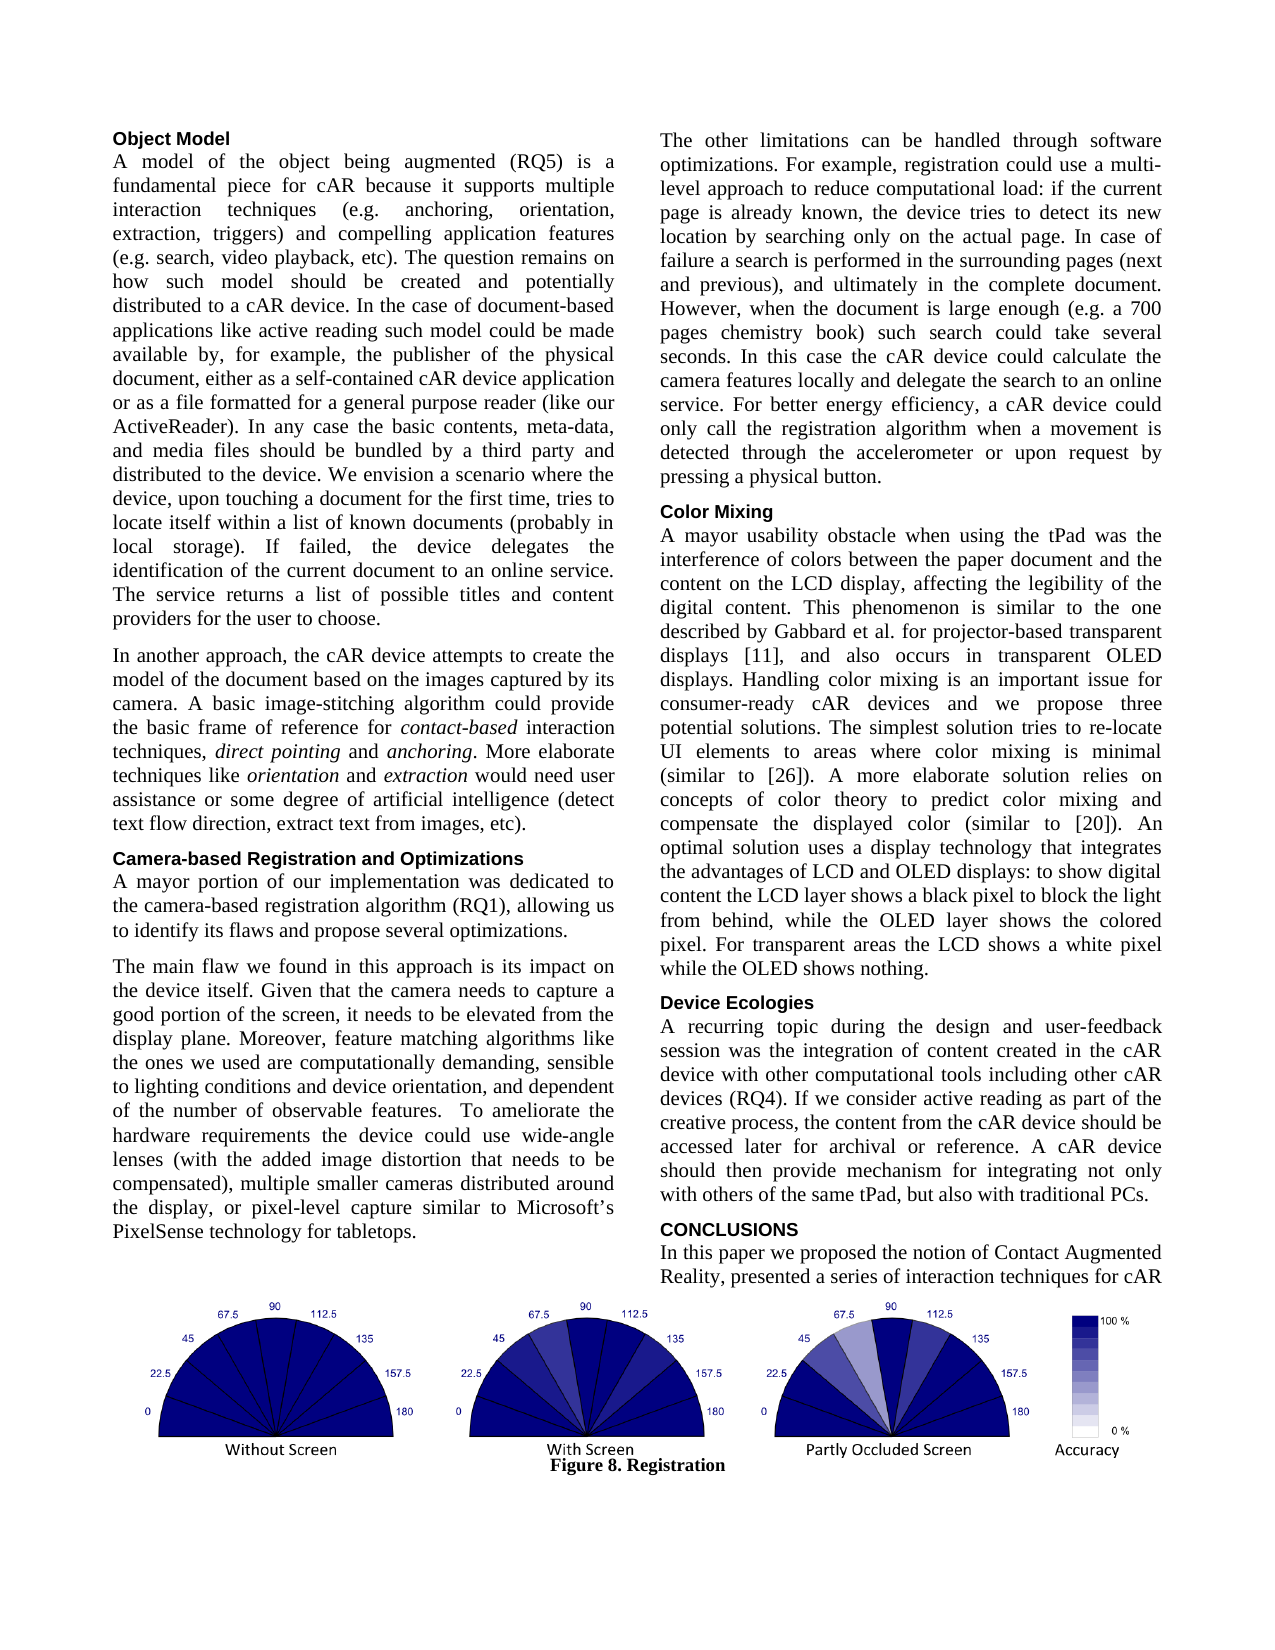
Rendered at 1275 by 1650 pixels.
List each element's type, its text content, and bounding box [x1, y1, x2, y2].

subtitle Conclusions [660, 1219, 1162, 1240]
text A model of the object being augmented (RQ5) is a fundamental piece for cAR because it supports multiple interaction techniques (e.g. anchoring, orientation, extraction, triggers) and compelling application features (e.g. search, video playback, etc). The question remains on how such model should be created and potentially distributed to a cAR device. In the case of document-based applications like active reading such model could be made available by, for example, the publisher of the physical document, either as a self-contained cAR device application or as a file formatted for a general purpose reader (like our ActiveReader). In any case the basic contents, meta-data, and media files should be bundled by a third party and distributed to the device. We envision a scenario where the device, upon touching a document for the first time, tries to locate itself within a list of known documents (probably in local storage). If failed, the device delegates the identification of the current document to an online service. The service returns a list of possible titles and content providers for the user to choose. [112, 149, 615, 630]
text A mayor portion of our implementation was dedicated to the camera-based registration algorithm (RQ1), allowing us to identify its flaws and propose several optimizations. [112, 869, 615, 942]
subtitle Color Mixing [660, 501, 1162, 522]
text A recurring topic during the design and user-feedback session was the integration of content created in the cAR device with other computational tools including other cAR devices (RQ4). If we consider active reading as part of the creative process, the content from the cAR device should be accessed later for archival or reference. A cAR device should then provide mechanism for integrating not only with others of the same tPad, but also with traditional PCs. [660, 1014, 1162, 1206]
subtitle Device Ecologies [660, 992, 1162, 1014]
text The main flaw we found in this approach is its impact on the device itself. Given that the camera needs to capture a good portion of the screen, it needs to be elevated from the display plane. Moreover, feature matching algorithms like the ones we used are computationally demanding, sensible to lighting conditions and device orientation, and dependent of the number of observable features. To ameliorate the hardware requirements the device could use wide-angle lenses (with the added image distortion that needs to be compensated), multiple smaller cameras distributed around the display, or pixel-level capture similar to Microsoft’s PixelSense technology for tabletops. [112, 954, 615, 1243]
subtitle Object Model [112, 127, 615, 149]
picture [145, 1302, 1129, 1458]
subtitle Camera-based Registration and Optimizations [112, 848, 615, 869]
text A mayor usability obstacle when using the tPad was the interference of colors between the paper document and the content on the LCD display, affecting the legibility of the digital content. This phenomenon is similar to the one described by Gabbard et al. for projector-based transparent displays [11], and also occurs in transparent OLED displays. Handling color mixing is an important issue for consumer-ready cAR devices and we propose three potential solutions. The simplest solution tries to re-locate UI elements to areas where color mixing is minimal (similar to [26]). A more elaborate solution relies on concepts of color theory to predict color mixing and compensate the displayed color (similar to [20]). An optimal solution uses a display technology that integrates the advantages of LCD and OLED displays: to show digital content the LCD layer shows a black pixel to block the light from behind, while the OLED layer shows the colored pixel. For transparent areas the LCD shows a white pixel while the OLED shows nothing. [660, 522, 1162, 980]
text In another approach, the cAR device attempts to create the model of the document based on the images captured by its camera. A basic image-stitching algorithm could provide the basic frame of reference for contact-based interaction techniques, direct pointing and anchoring. More elaborate techniques like orientation and extraction would need user assistance or some degree of artificial intelligence (detect text flow direction, extract text from images, etc). [112, 643, 615, 835]
text The other limitations can be handled through software optimizations. For example, registration could use a multi-level approach to reduce computational load: if the current page is already known, the device tries to detect its new location by searching only on the actual page. In case of failure a search is performed in the surrounding pages (next and previous), and ultimately in the complete document. However, when the document is large enough (e.g. a 700 pages chemistry book) such search could take several seconds. In this case the cAR device could calculate the camera features locally and delegate the search to an online service. For better energy efficiency, a cAR device could only call the registration algorithm when a movement is detected through the accelerometer or upon request by pressing a physical button. [660, 127, 1162, 488]
